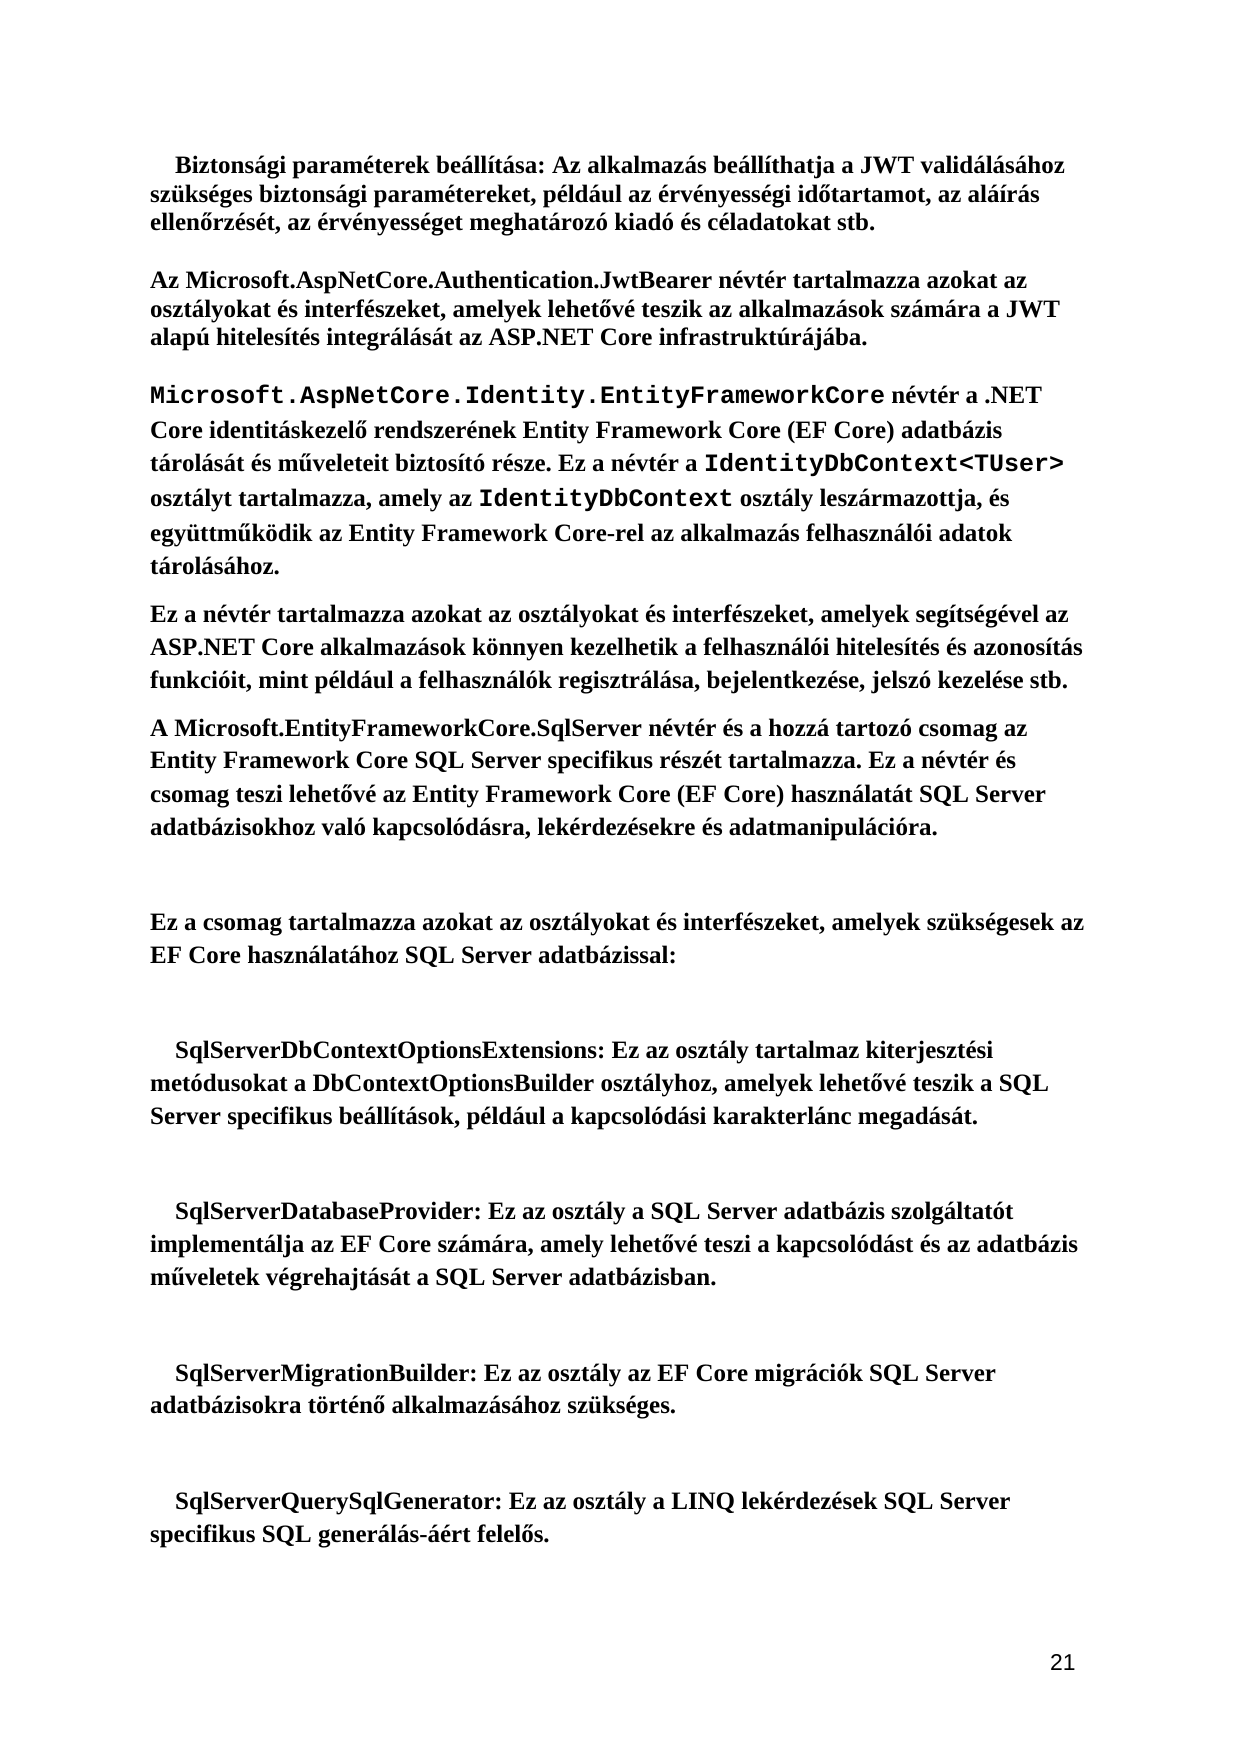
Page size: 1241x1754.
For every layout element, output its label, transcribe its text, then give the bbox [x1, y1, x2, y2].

text SqlServerDatabaseProvider: Ez az osztály a SQL Server adatbázis szolgáltatót implementálja az EF Core számára, amely lehetővé teszi a kapcsolódást és az adatbázis műveletek végrehajtását a SQL Server adatbázisban. [150, 1196, 1090, 1291]
text Ez a csomag tartalmazza azokat az osztályokat és interfészeket, amelyek szükségesek az EF Core használatához SQL Server adatbázissal: [150, 907, 1090, 969]
text Microsoft.AspNetCore.Identity.EntityFrameworkCore névtér a .NET Core identitáskezelő rendszerének Entity Framework Core (EF Core) adatbázis tárolását és műveleteit biztosító része. Ez a névtér a IdentityDbContext<TUser> osztályt tartalmazza, amely az IdentityDbContext osztály leszármazottja, és együttműködik az Entity Framework Core-rel az alkalmazás felhasználói adatok tárolásához. [150, 380, 1090, 580]
text SqlServerMigrationBuilder: Ez az osztály az EF Core migrációk SQL Server adatbázisokra történő alkalmazásához szükséges. [150, 1358, 1090, 1419]
text A Microsoft.EntityFrameworkCore.SqlServer névtér és a hozzá tartozó csomag az Entity Framework Core SQL Server specifikus részét tartalmazza. Ez a névtér és csomag teszi lehetővé az Entity Framework Core (EF Core) használatát SQL Server adatbázisokhoz való kapcsolódásra, lekérdezésekre és adatmanipulációra. [150, 713, 1090, 840]
text Biztonsági paraméterek beállítása: Az alkalmazás beállíthatja a JWT validálásához szükséges biztonsági paramétereket, például az érvényességi időtartamot, az aláírás ellenőrzését, az érvényességet meghatározó kiadó és céladatokat stb. [150, 150, 1090, 236]
text Ez a névtér tartalmazza azokat az osztályokat és interfészeket, amelyek segítségével az ASP.NET Core alkalmazások könnyen kezelhetik a felhasználói hitelesítés és azonosítás funkcióit, mint például a felhasználók regisztrálása, bejelentkezése, jelszó kezelése stb. [150, 599, 1090, 694]
text SqlServerDbContextOptionsExtensions: Ez az osztály tartalmaz kiterjesztési metódusokat a DbContextOptionsBuilder osztályhoz, amelyek lehetővé teszik a SQL Server specifikus beállítások, például a kapcsolódási karakterlánc megadását. [150, 1035, 1090, 1130]
text Az Microsoft.AspNetCore.Authentication.JwtBearer névtér tartalmazza azokat az osztályokat és interfészeket, amelyek lehetővé teszik az alkalmazások számára a JWT alapú hitelesítés integrálását az ASP.NET Core infrastruktúrájába. [150, 265, 1090, 351]
text SqlServerQuerySqlGenerator: Ez az osztály a LINQ lekérdezések SQL Server specifikus SQL generálás-áért felelős. [150, 1486, 1090, 1548]
